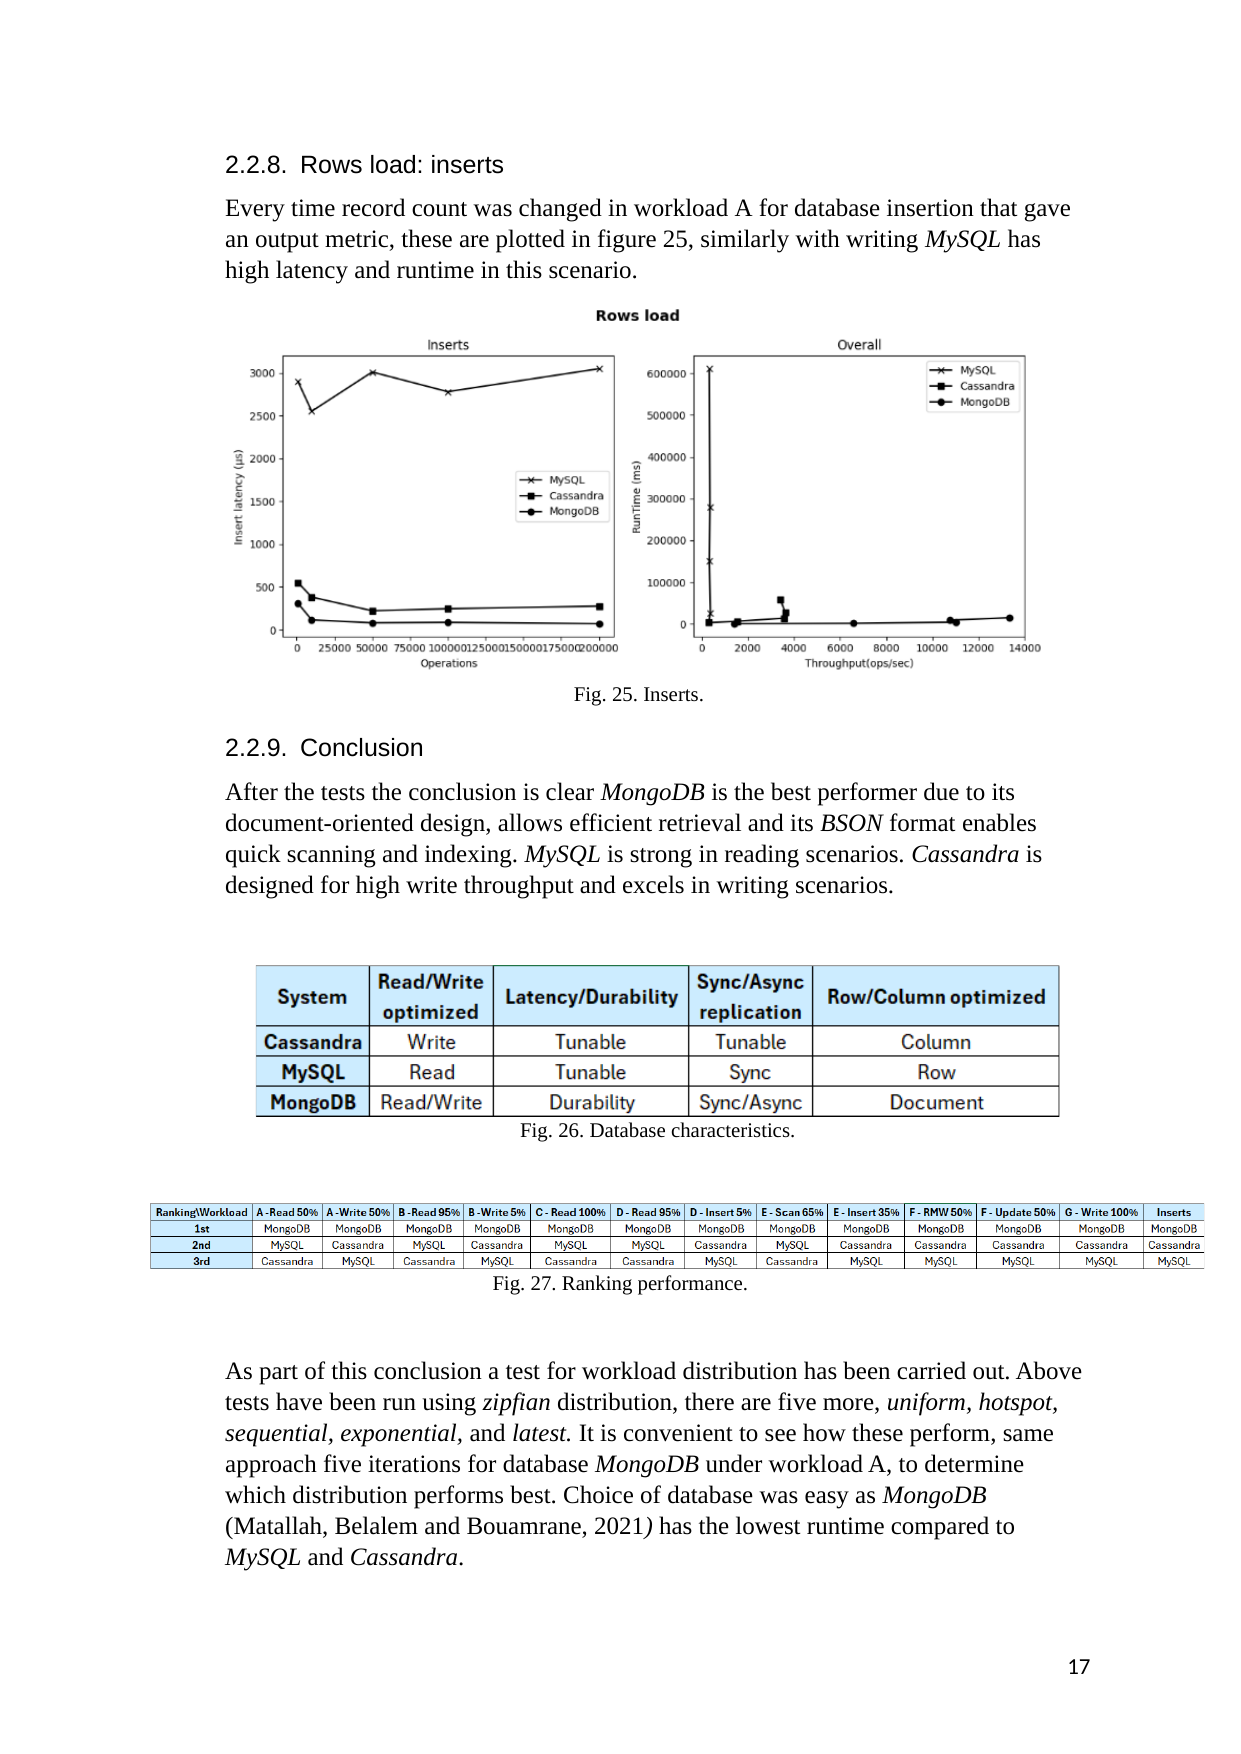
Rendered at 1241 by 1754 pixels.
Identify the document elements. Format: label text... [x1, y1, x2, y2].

picture [228, 303, 1050, 681]
subtitle Rows load: inserts [225, 150, 1090, 179]
picture [255, 965, 1060, 1117]
text As part of this conclusion a test for workload distribution has been carried out. Above tests have been run using zipfian distribution, there are five more, uniform, hotspot, sequential, exponential, and latest. It is convenient to see how these perform, same approach five iterations for database MongoDB under workload A, to determine which distribution performs best. Choice of database was easy as MongoDB (Matallah, Belalem and Bouamrane, 2021) has the lowest runtime compared to MySQL and Cassandra. [225, 1356, 1090, 1571]
text After the tests the conclusion is clear MongoDB is the best performer due to its document-oriented design, allows efficient retrieval and its BSON format enables quick scanning and indexing. MySQL is strong in reading scenarios. Cassandra is designed for high write throughput and excels in writing scenarios. [225, 777, 1090, 898]
picture [150, 1203, 1205, 1269]
text Fig. 27. Ranking performance. [150, 1269, 1090, 1294]
text Every time record count was changed in workload A for database insertion that gave an output metric, these are plotted in figure 25, similarly with writing MySQL has high latency and runtime in this scenario. [225, 193, 1090, 284]
subtitle Conclusion [225, 733, 1090, 762]
